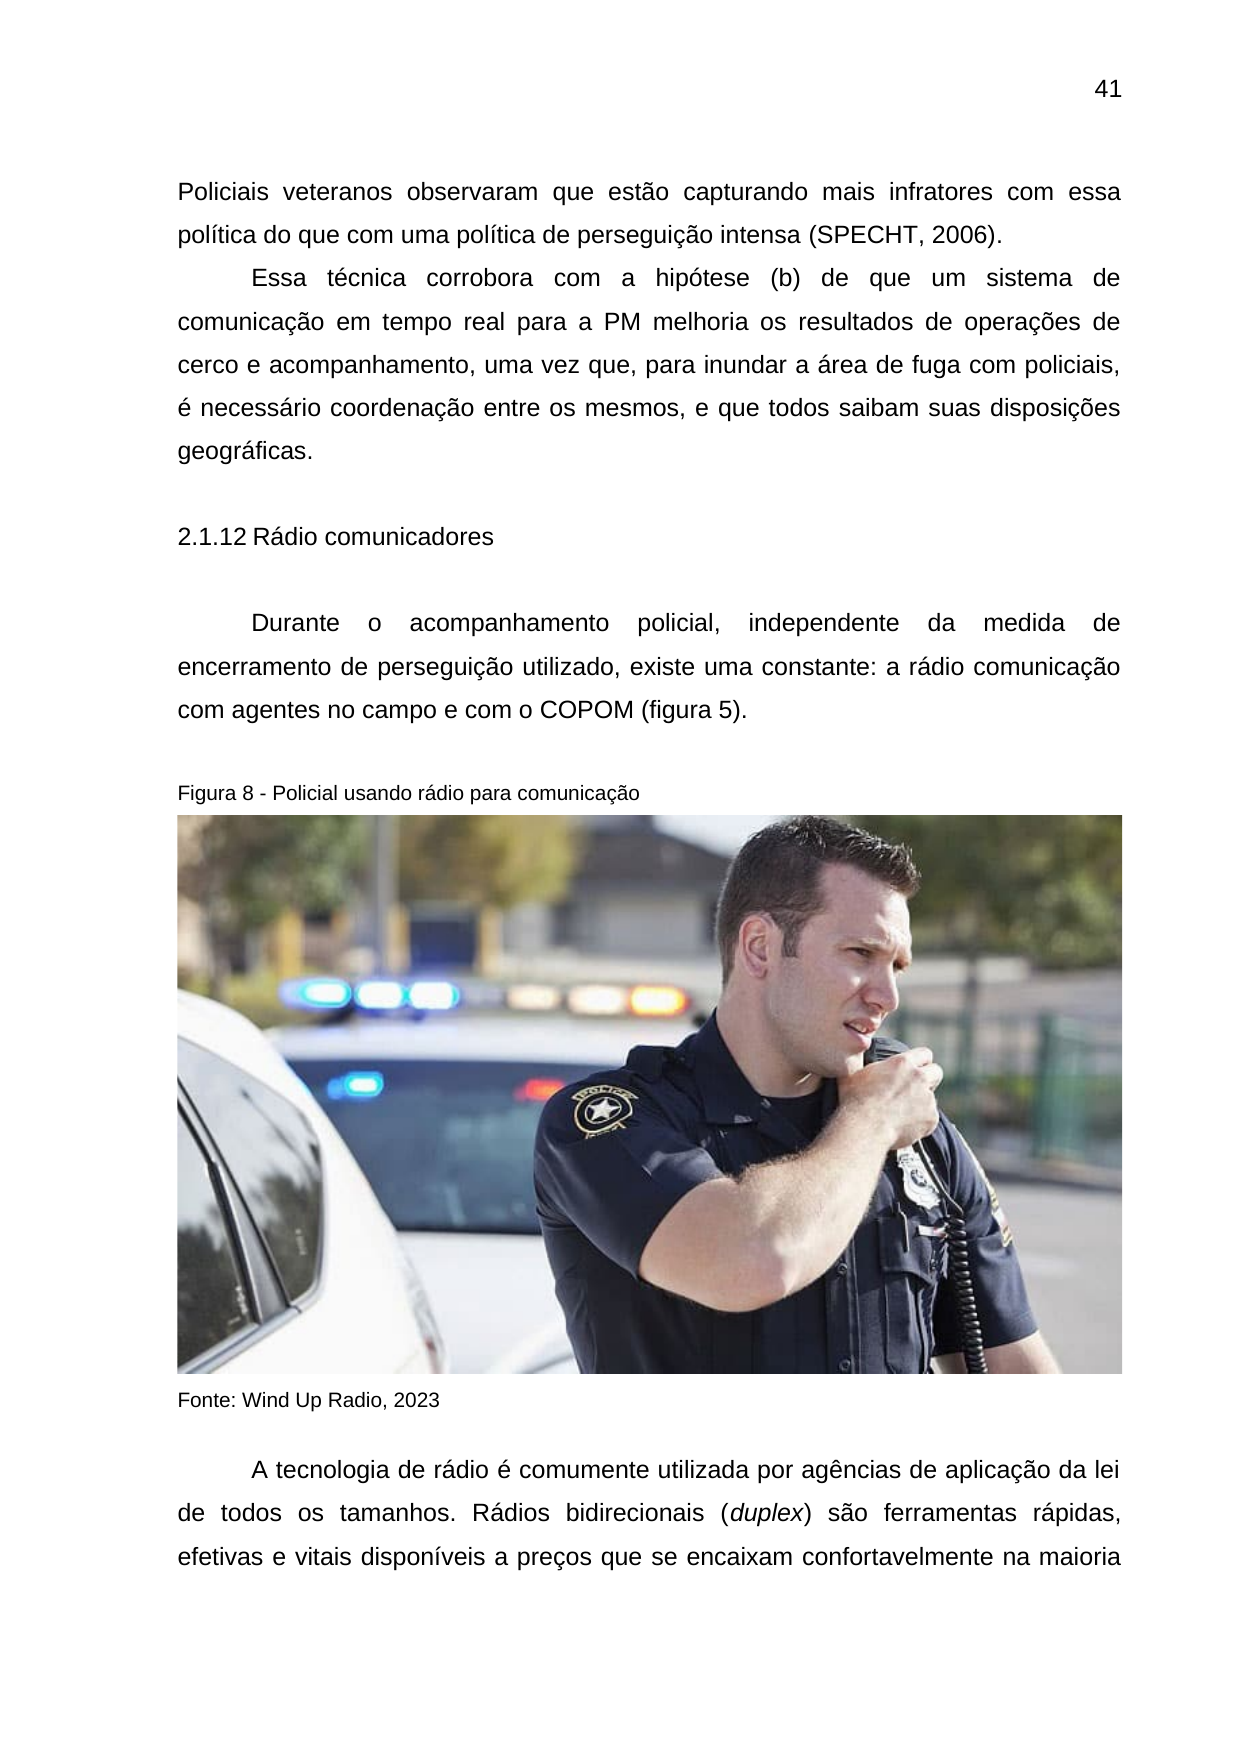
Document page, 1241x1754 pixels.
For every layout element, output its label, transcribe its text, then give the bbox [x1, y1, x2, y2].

text Essa técnica corrobora com a hipótese (b) de que um sistema de comunicação em tempo real para a PM melhoria os resultados de operações de cerco e acompanhamento, uma vez que, para inundar a área de fuga com policiais, é necessário coordenação entre os mesmos, e que todos saibam suas disposições geográficas. [177, 263, 1122, 465]
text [177, 1455, 1122, 1570]
text Fonte: Wind Up Radio, 2023 [177, 1388, 1122, 1412]
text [177, 177, 1122, 249]
text Durante o acompanhamento policial, independente da medida de encerramento de perseguição utilizado, existe uma constante: a rádio comunicação com agentes no campo e com o COPOM (figura 5). [177, 608, 1122, 723]
subtitle Rádio comunicadores [177, 522, 1122, 551]
picture [177, 815, 1123, 1374]
